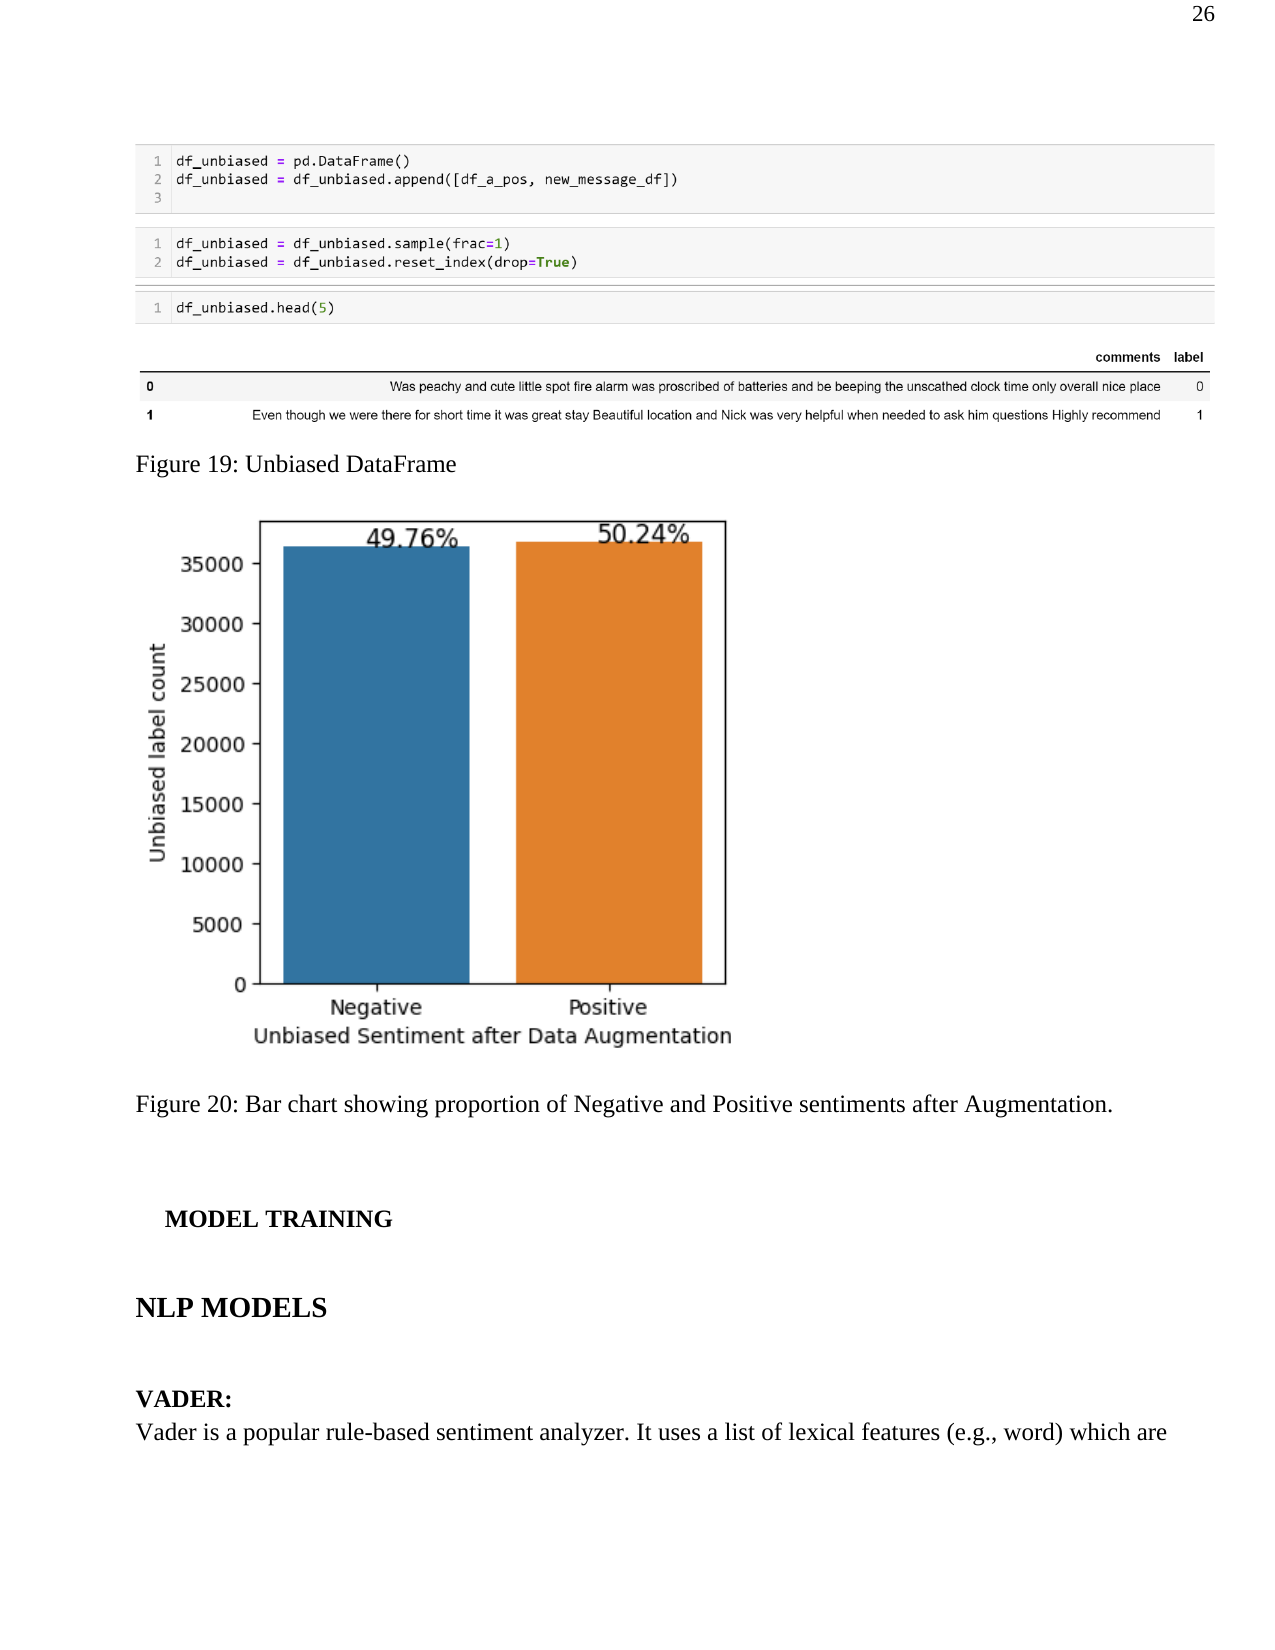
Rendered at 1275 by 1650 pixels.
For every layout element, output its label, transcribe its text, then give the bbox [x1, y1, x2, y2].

subtitle MODEL TRAINING [150, 1204, 1214, 1233]
text Figure 19: Unbiased DataFrame [135, 449, 1214, 477]
picture [135, 506, 740, 1063]
text Figure 20: Bar chart showing proportion of Negative and Positive sentiments after Augmentation. [135, 1089, 1214, 1118]
subtitle VADER: [135, 1384, 1214, 1412]
subtitle NLP MODELS [135, 1291, 1214, 1324]
picture [135, 143, 1215, 423]
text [135, 1417, 1214, 1445]
